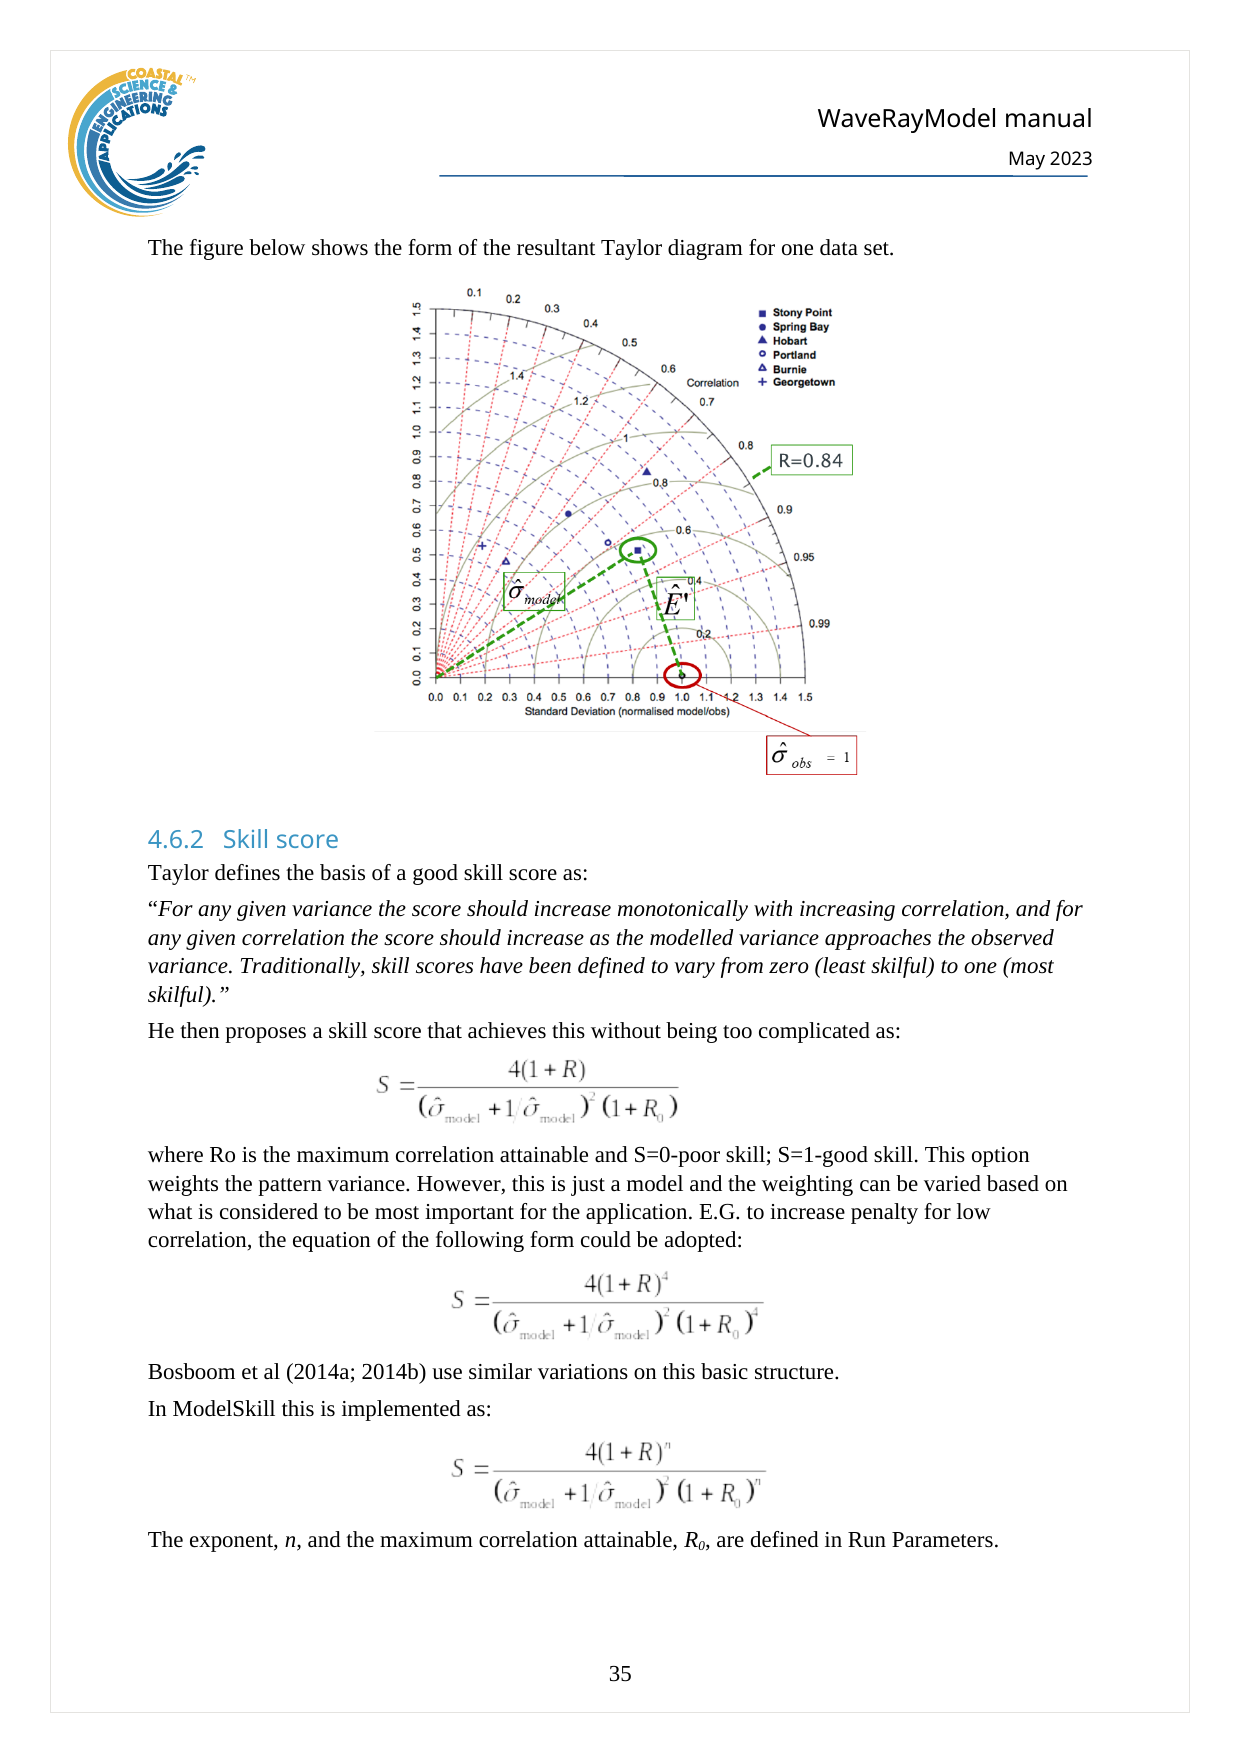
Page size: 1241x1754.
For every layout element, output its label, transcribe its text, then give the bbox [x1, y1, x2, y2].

subtitle Skill score [148, 822, 1093, 856]
text In ModelSkill this is implemented as: [148, 1395, 1093, 1421]
text The exponent, n, and the maximum correlation attainable, R0, are defined in Run Parameters. [148, 1527, 1093, 1553]
text where Ro is the maximum correlation attainable and S=0-poor skill; S=1-good skill. This option weights the pattern variance. However, this is just a model and the weighting can be varied based on what is considered to be most important for the application. E.G. to increase penalty for low correlation, the equation of the following form could be adopted: [148, 1141, 1093, 1253]
text Bosboom et al (2014a; 2014b) use similar variations on this basic structure. [148, 1358, 1093, 1384]
text Taylor defines the basis of a good skill score as: [148, 859, 1093, 885]
text He then proposes a skill score that achieves this without being too complicated as: [148, 1018, 1093, 1044]
text The figure below shows the form of the resultant Taylor diagram for one data set. [148, 234, 1093, 260]
picture [374, 270, 867, 775]
text “For any given variance the score should increase monotonically with increasing correlation, and for any given correlation the score should increase as the modelled variance approaches the observed variance. Traditionally, skill scores have been defined to vary from zero (least skilful) to one (most skilful).” [148, 896, 1093, 1007]
